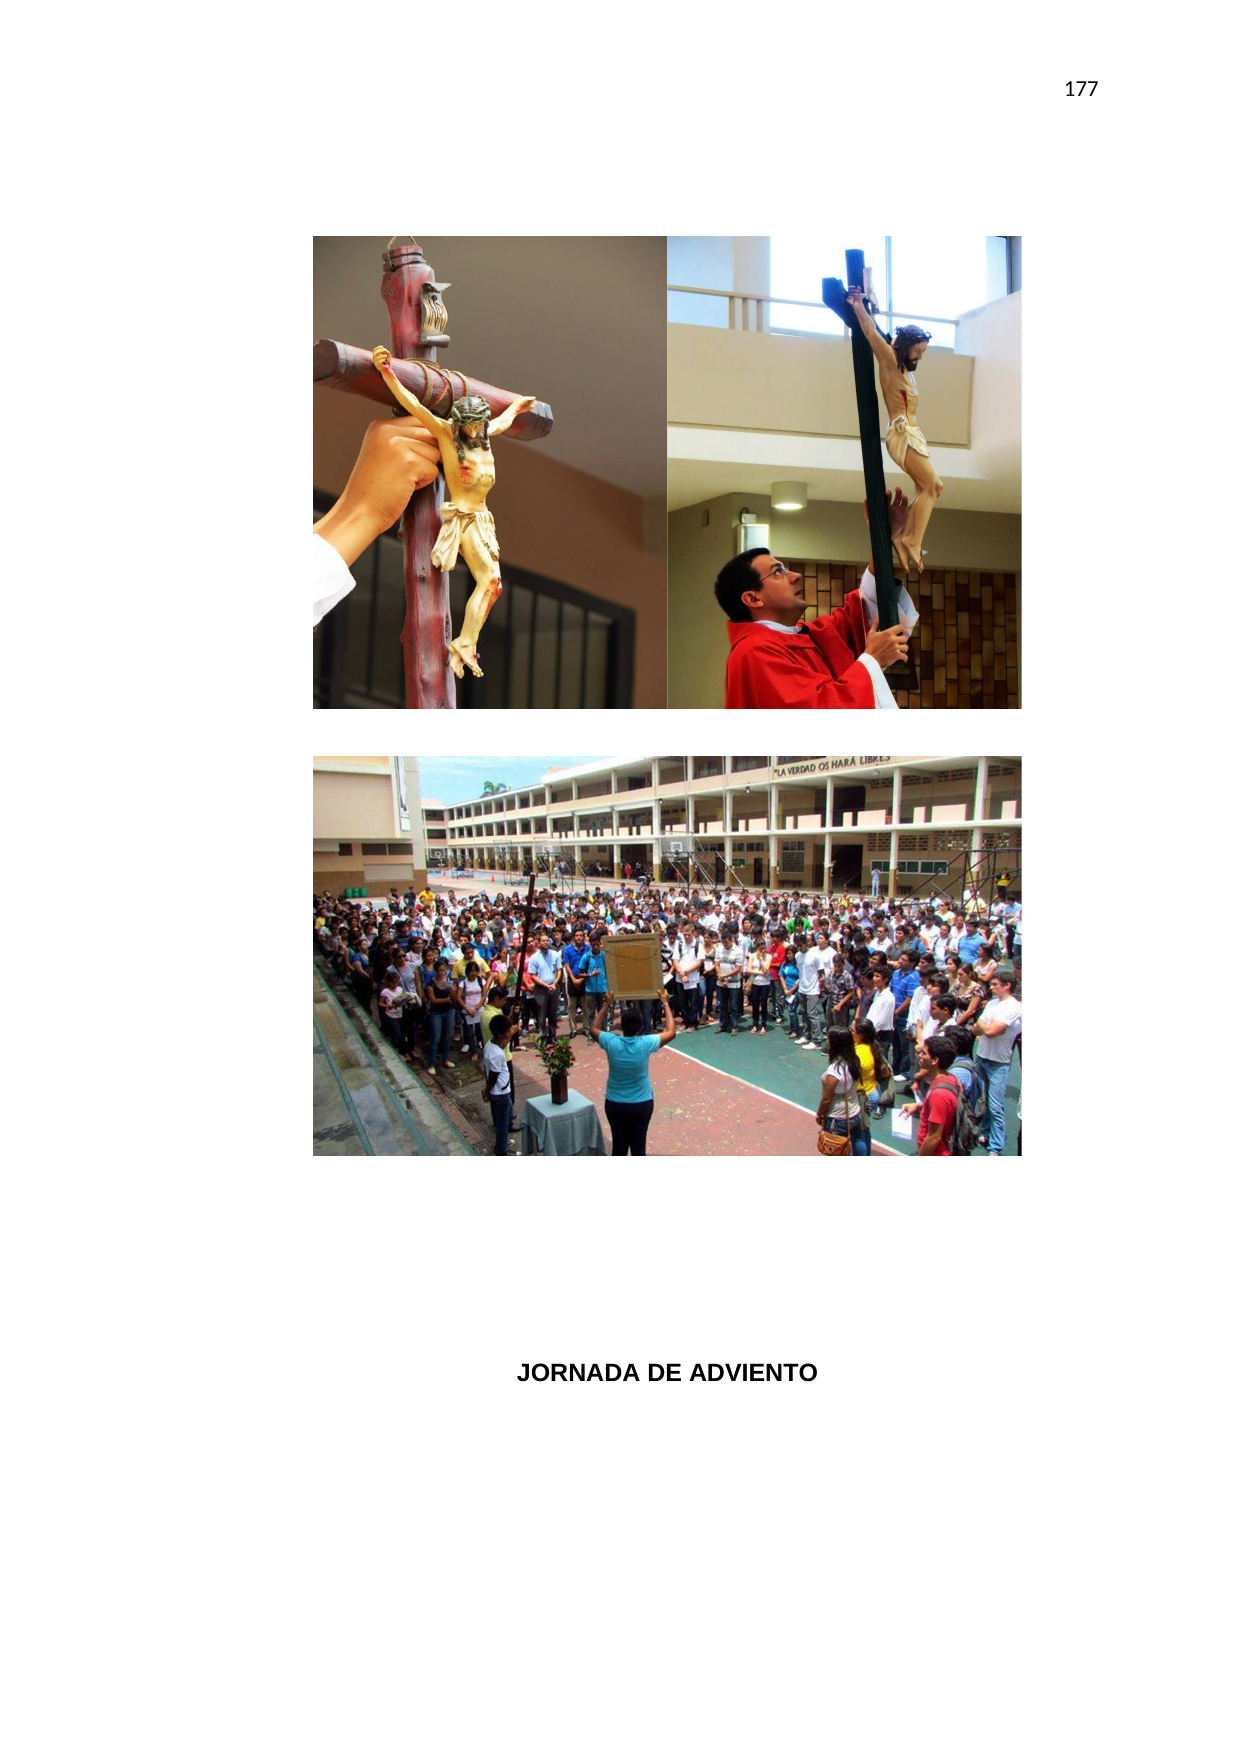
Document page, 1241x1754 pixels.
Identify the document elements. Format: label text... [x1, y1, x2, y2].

text JORNADA DE ADVIENTO [236, 1358, 1098, 1387]
picture [313, 236, 1022, 709]
picture [313, 756, 1022, 1156]
